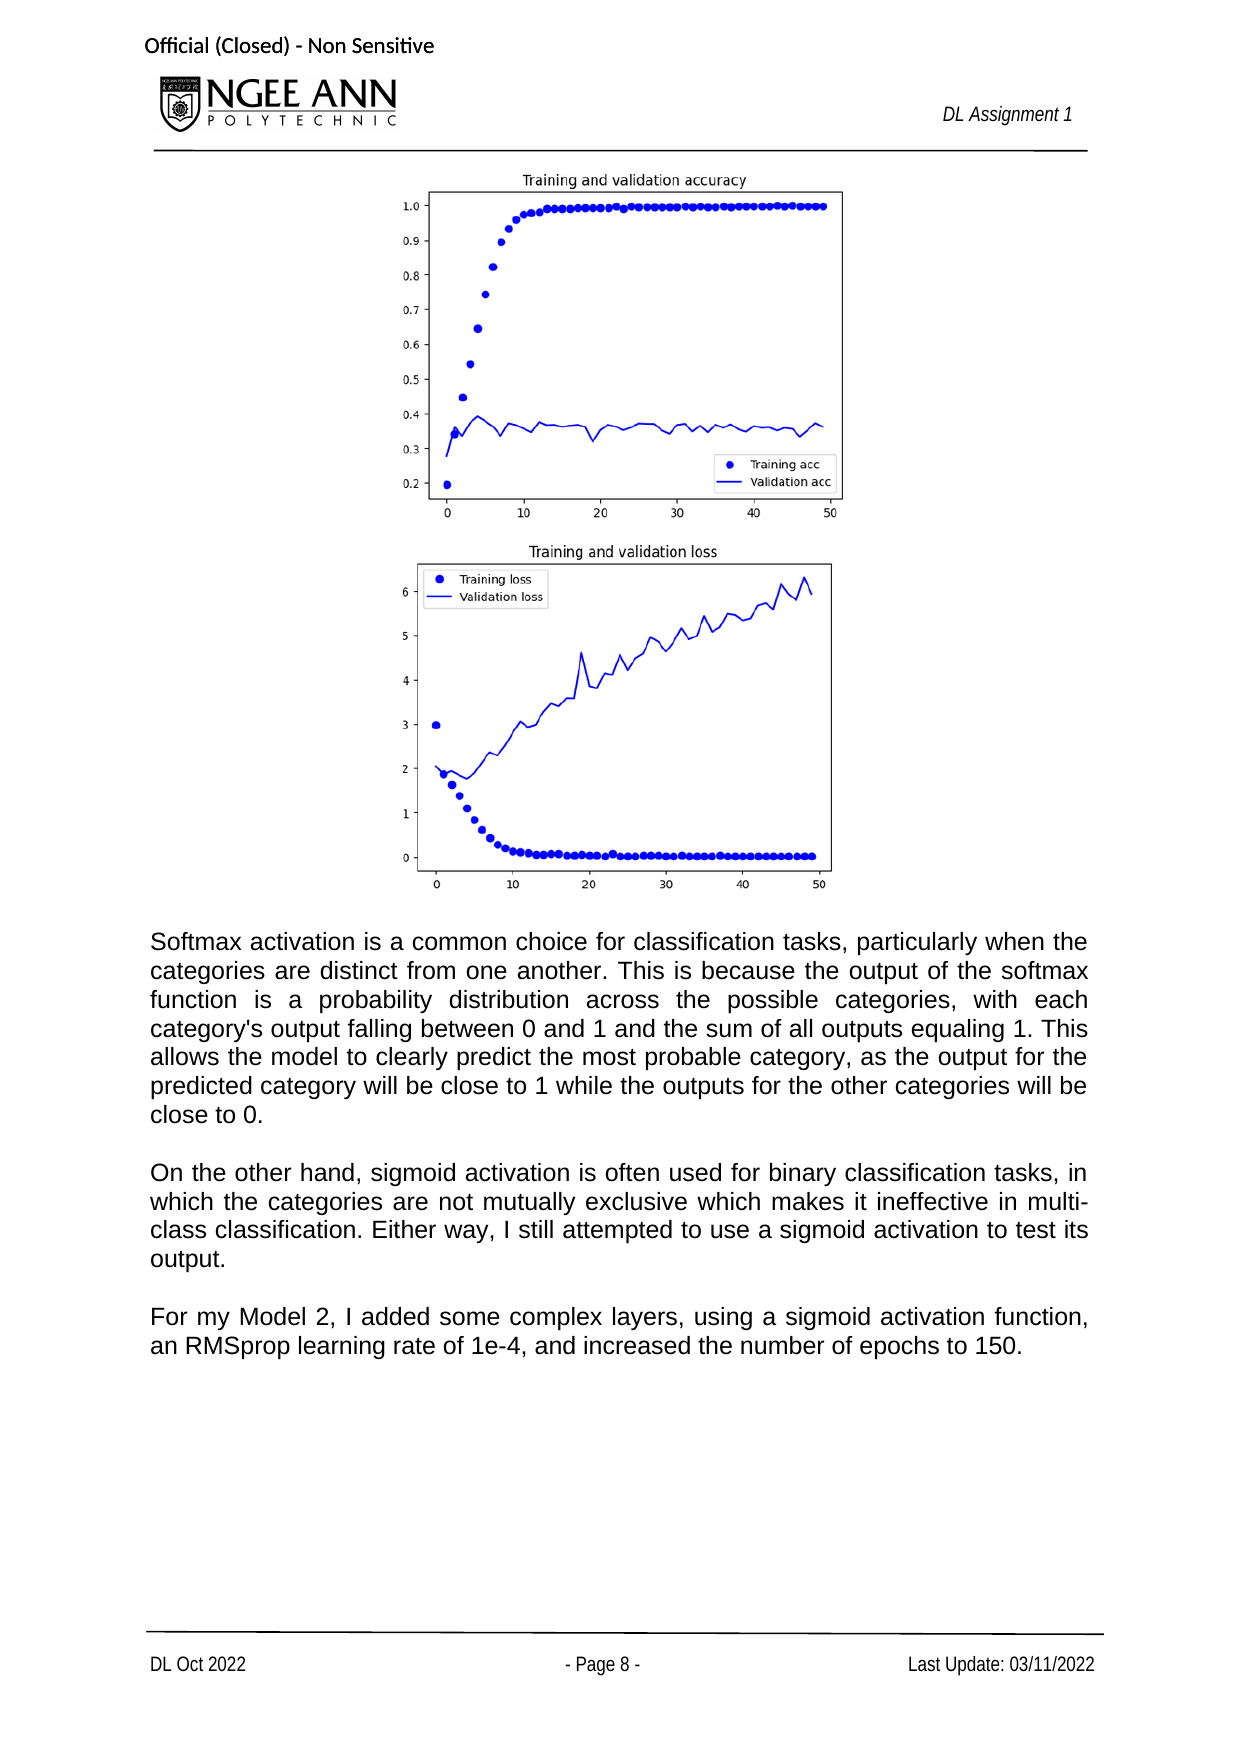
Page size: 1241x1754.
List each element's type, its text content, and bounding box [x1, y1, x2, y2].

text For my Model 2, I added some complex layers, using a sigmoid activation function, an RMSprop learning rate of 1e-4, and increased the number of epochs to 150. [150, 1302, 1090, 1359]
text Softmax activation is a common choice for classification tasks, particularly when the categories are distinct from one another. This is because the output of the softmax function is a probability distribution across the possible categories, with each category's output falling between 0 and 1 and the sum of all outputs equaling 1. This allows the model to clearly predict the most probable category, as the output for the predicted category will be close to 1 while the outputs for the other categories will be close to 0. [150, 927, 1090, 1128]
text On the other hand, sigmoid activation is often used for binary classification tasks, in which the categories are not mutually exclusive which makes it ineffective in multi-class classification. Either way, I still attempted to use a sigmoid activation to test its output. [150, 1158, 1090, 1273]
picture [150, 75, 402, 134]
picture [392, 164, 849, 899]
